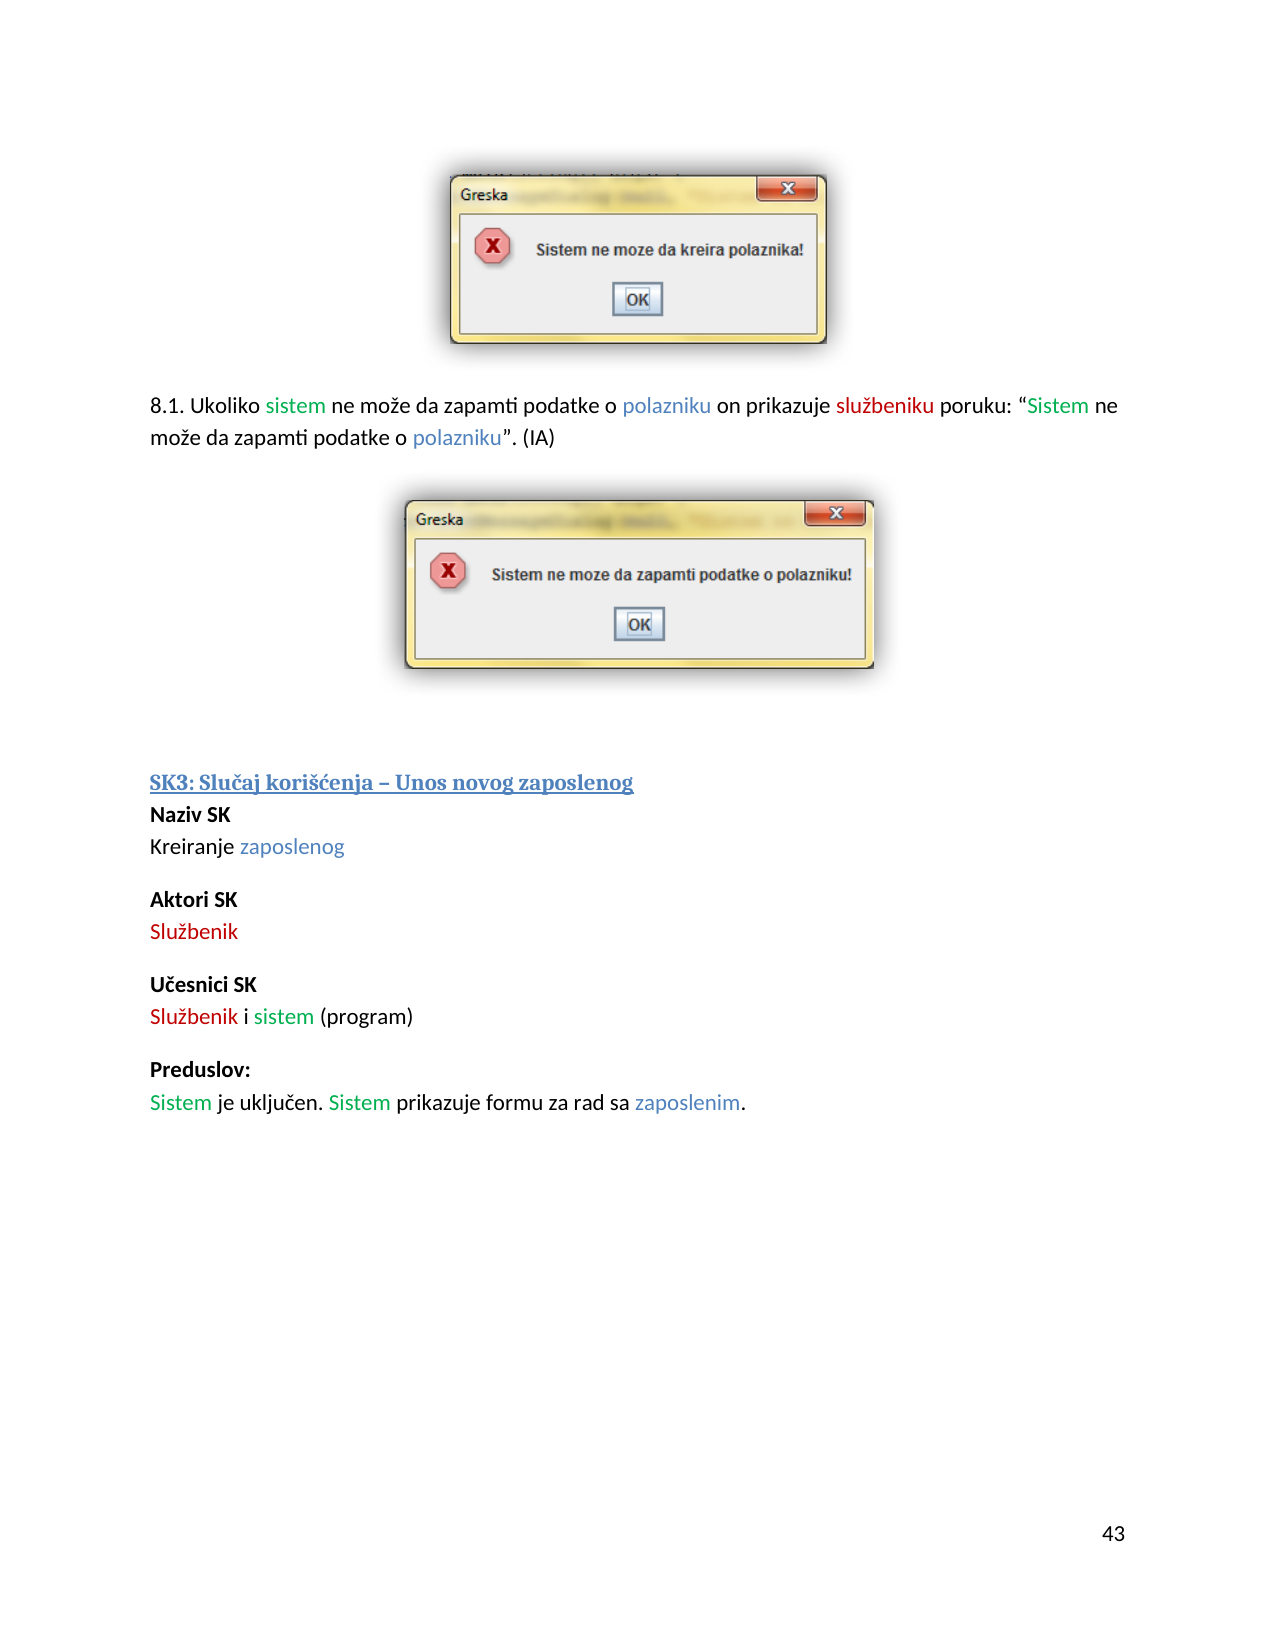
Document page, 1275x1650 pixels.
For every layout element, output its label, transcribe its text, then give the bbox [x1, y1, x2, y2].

subtitle SK3: Slučaj korišćenja – Unos novog zaposlenog [150, 770, 1125, 796]
text Aktori SK Službenik [150, 885, 1125, 945]
text Preduslov: Sistem je uključen. Sistem prikazuje formu za rad sa zaposlenim. [150, 1056, 1125, 1116]
picture [450, 174, 827, 344]
text Učesnici SK Službenik i sistem (program) [150, 970, 1125, 1031]
text 8.1. Ukoliko sistem ne može da zapamti podatke o polazniku on prikazuje službeniku poruku: “Sistem ne može da zapamti podatke o polazniku”. (IA) [150, 391, 1125, 451]
picture [404, 500, 874, 669]
text Naziv SK Kreiranje zaposlenog [150, 800, 1125, 860]
